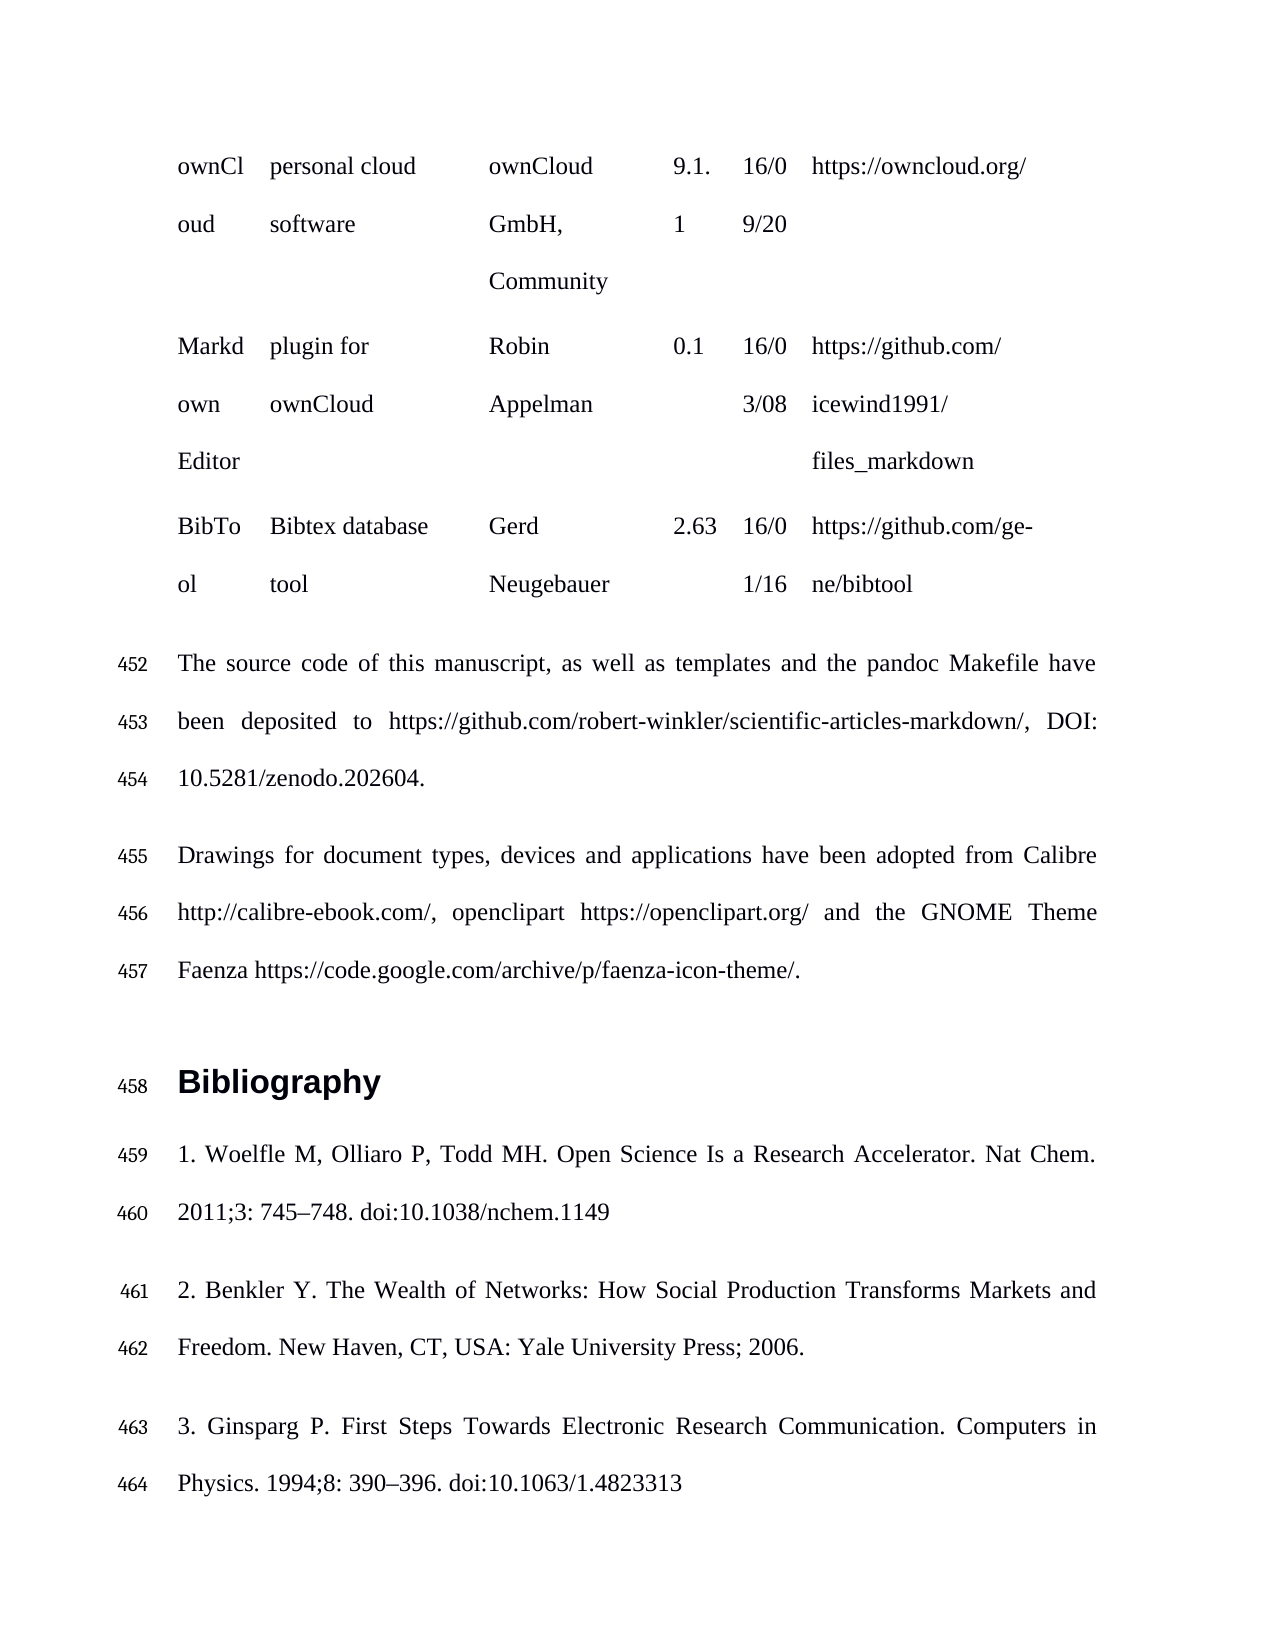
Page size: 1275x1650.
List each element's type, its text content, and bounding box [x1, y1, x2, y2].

table_cell 16/09/20 [731, 148, 800, 327]
table_cell Markdown Editor [166, 328, 258, 507]
table_cell https://owncloud.org/ [800, 148, 1077, 327]
table_cell 0.1 [662, 328, 731, 507]
text 2. Benkler Y. The Wealth of Networks: How Social Production Transforms Markets and Freedom. New Haven, CT, USA: Yale University Press; 2006. [177, 1275, 1098, 1361]
table_cell https://github.com/ge-ne/bibtool [800, 508, 1077, 630]
table_cell https://github.com/icewind1991/files_markdown [800, 328, 1077, 507]
table_cell Gerd Neugebauer [478, 508, 662, 630]
table_cell Robin Appelman [478, 328, 662, 507]
table_cell 16/01/16 [731, 508, 800, 630]
text 1. Woelfle M, Olliaro P, Todd MH. Open Science Is a Research Accelerator. Nat Chem. 2011;3: 745–748. doi:10.1038/nchem.1149 [177, 1139, 1098, 1225]
table_cell personal cloud software [258, 148, 477, 327]
table_cell 16/03/08 [731, 328, 800, 507]
text The source code of this manuscript, as well as templates and the pandoc Makefile have been deposited to https://github.com/robert-winkler/scientific-articles-markdown/, DOI: 10.5281/zenodo.202604. [177, 648, 1098, 792]
table_cell plugin for ownCloud [258, 328, 477, 507]
table_cell 9.1.1 [662, 148, 731, 327]
subtitle Bibliography [177, 1062, 1098, 1101]
table_cell Bibtex database tool [258, 508, 477, 630]
text 3. Ginsparg P. First Steps Towards Electronic Research Communication. Computers in Physics. 1994;8: 390–396. doi:10.1063/1.4823313 [177, 1411, 1098, 1497]
table_cell BibTool [166, 508, 258, 630]
table_cell 2.63 [662, 508, 731, 630]
table_cell ownCloud [166, 148, 258, 327]
text Drawings for document types, devices and applications have been adopted from Calibre http://calibre-ebook.com/, openclipart https://openclipart.org/ and the GNOME Theme Faenza https://code.google.com/archive/p/faenza-icon-theme/. [177, 840, 1098, 983]
table_cell ownCloud GmbH, Community [478, 148, 662, 327]
